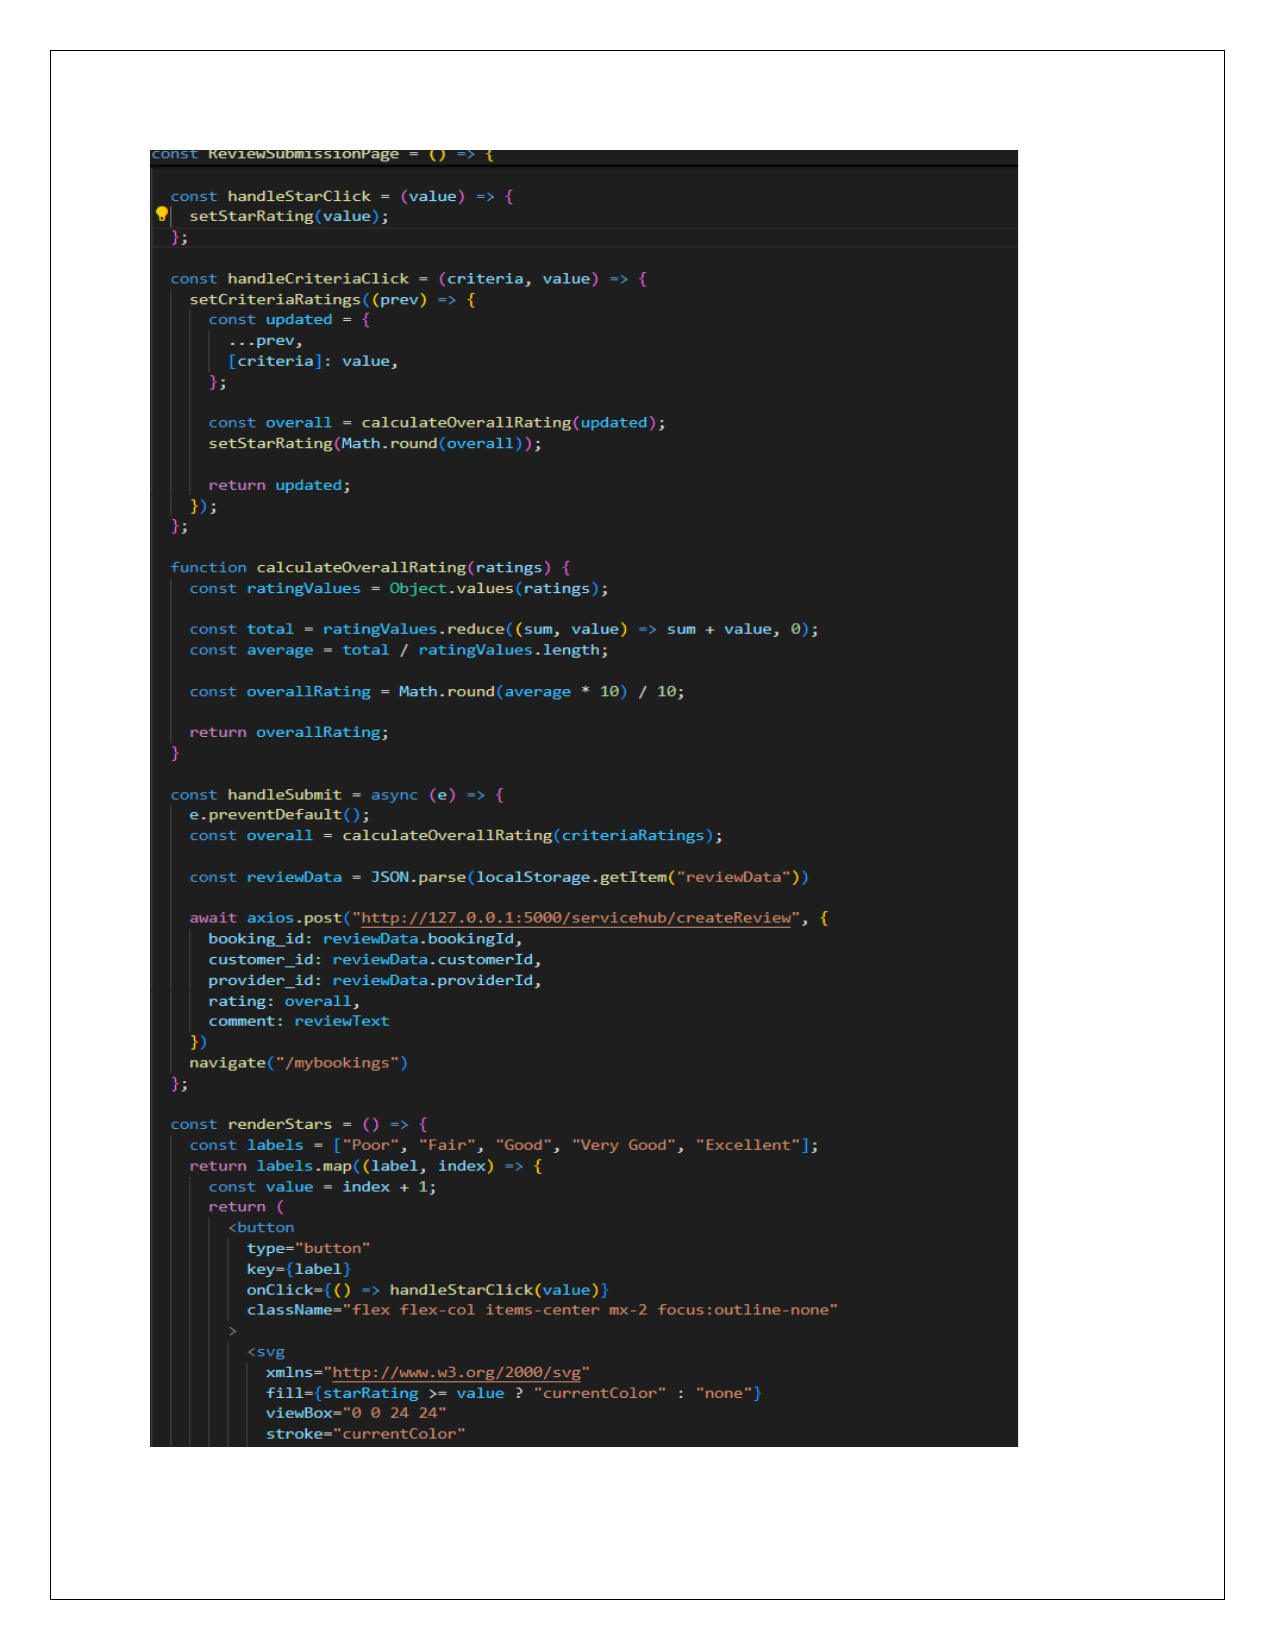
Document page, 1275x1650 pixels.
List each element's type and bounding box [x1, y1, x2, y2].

picture [150, 150, 1019, 1447]
